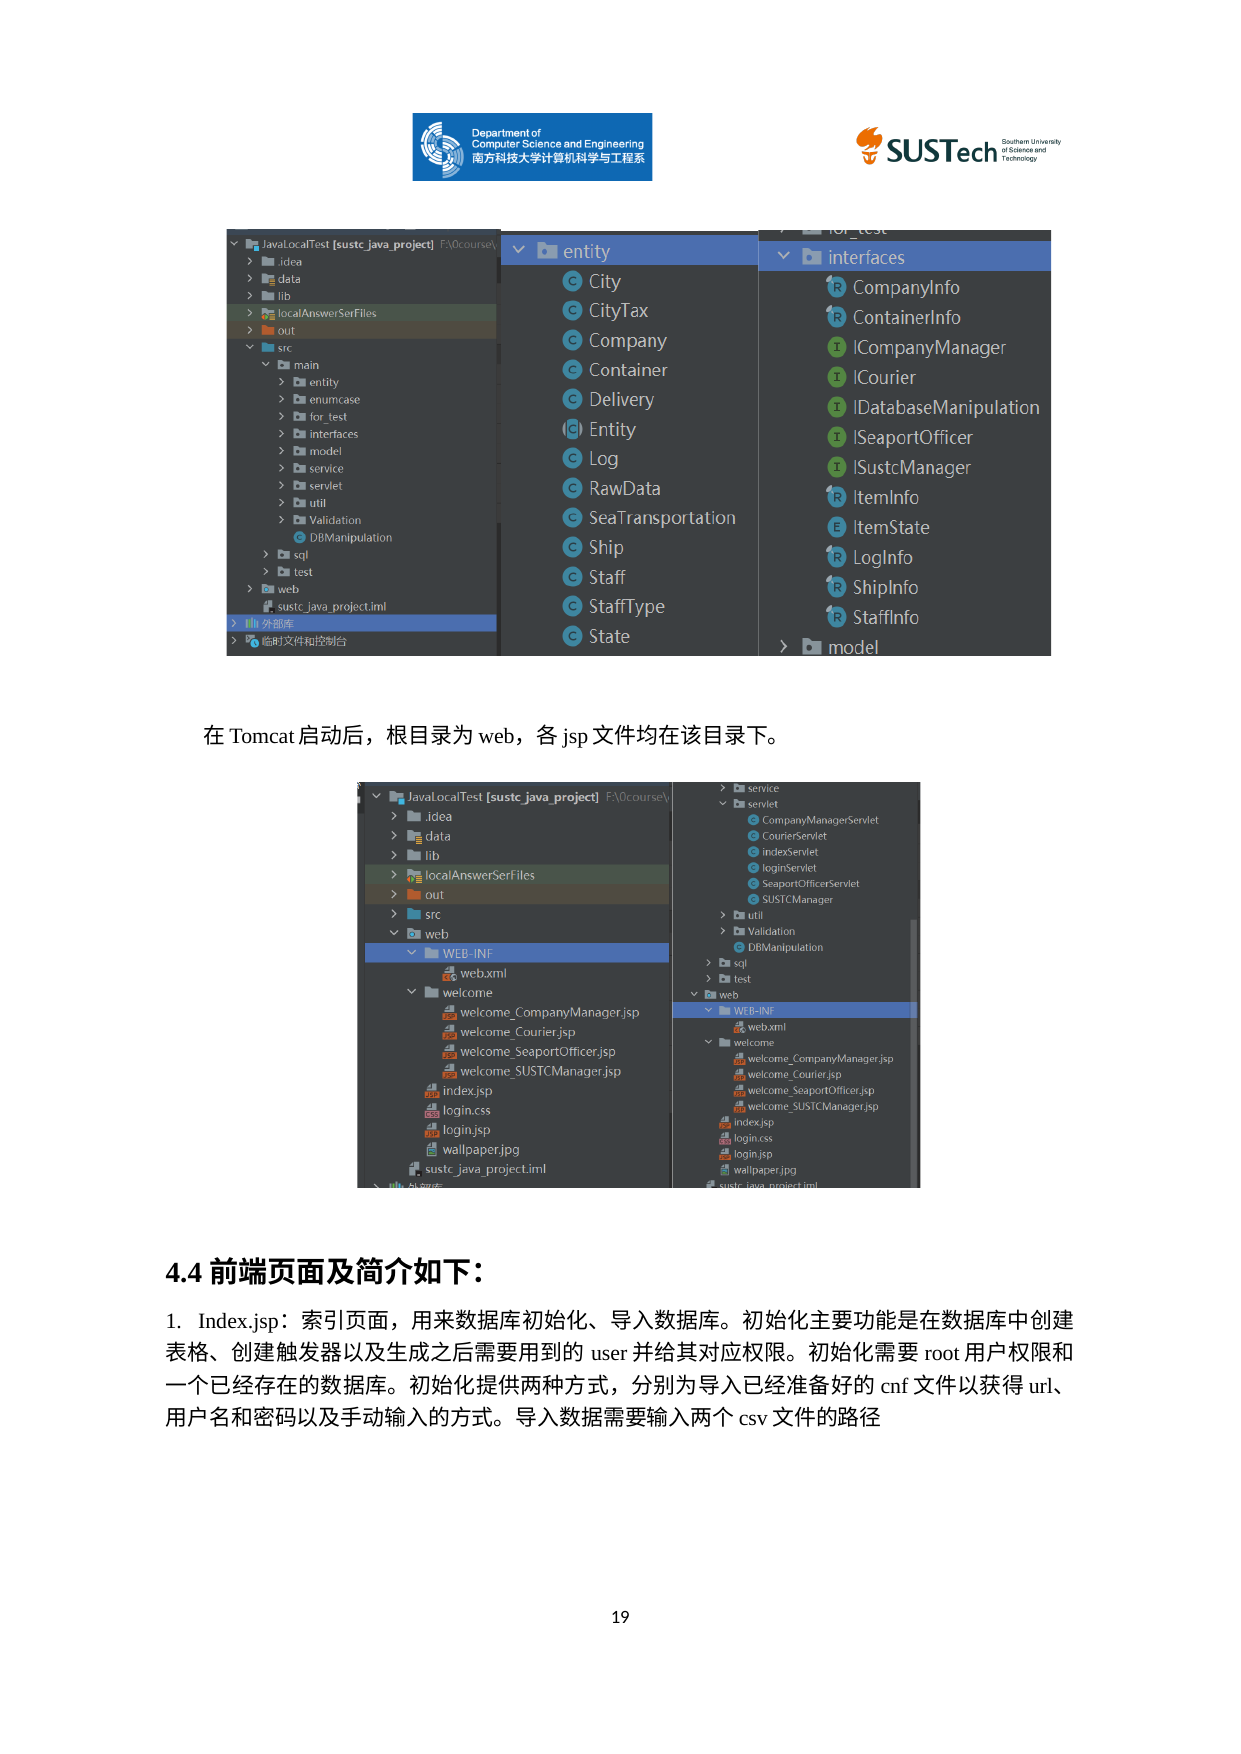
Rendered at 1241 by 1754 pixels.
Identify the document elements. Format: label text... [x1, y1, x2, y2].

picture [226, 229, 1052, 656]
picture [834, 114, 1075, 181]
list 前端页面及简介如下： [165, 1237, 1075, 1302]
list Index.jsp：索引页面，用来数据库初始化、导入数据库。初始化主要功能是在数据库中创建表格、创建触发器以及生成之后需要用到的user并给其对应权限。初始化需要root用户权限和一个已经存在的数据库。初始化提供两种方式，分别为导入已经准备好的cnf文件以获得url、用户名和密码以及手动输入的方式。导入数据需要输入两个csv文件的路径 [165, 1302, 1075, 1432]
picture [412, 113, 653, 181]
list 在Tomcat启动后，根目录为web，各jsp文件均在该目录下。 [203, 717, 1075, 750]
picture [357, 782, 921, 1188]
